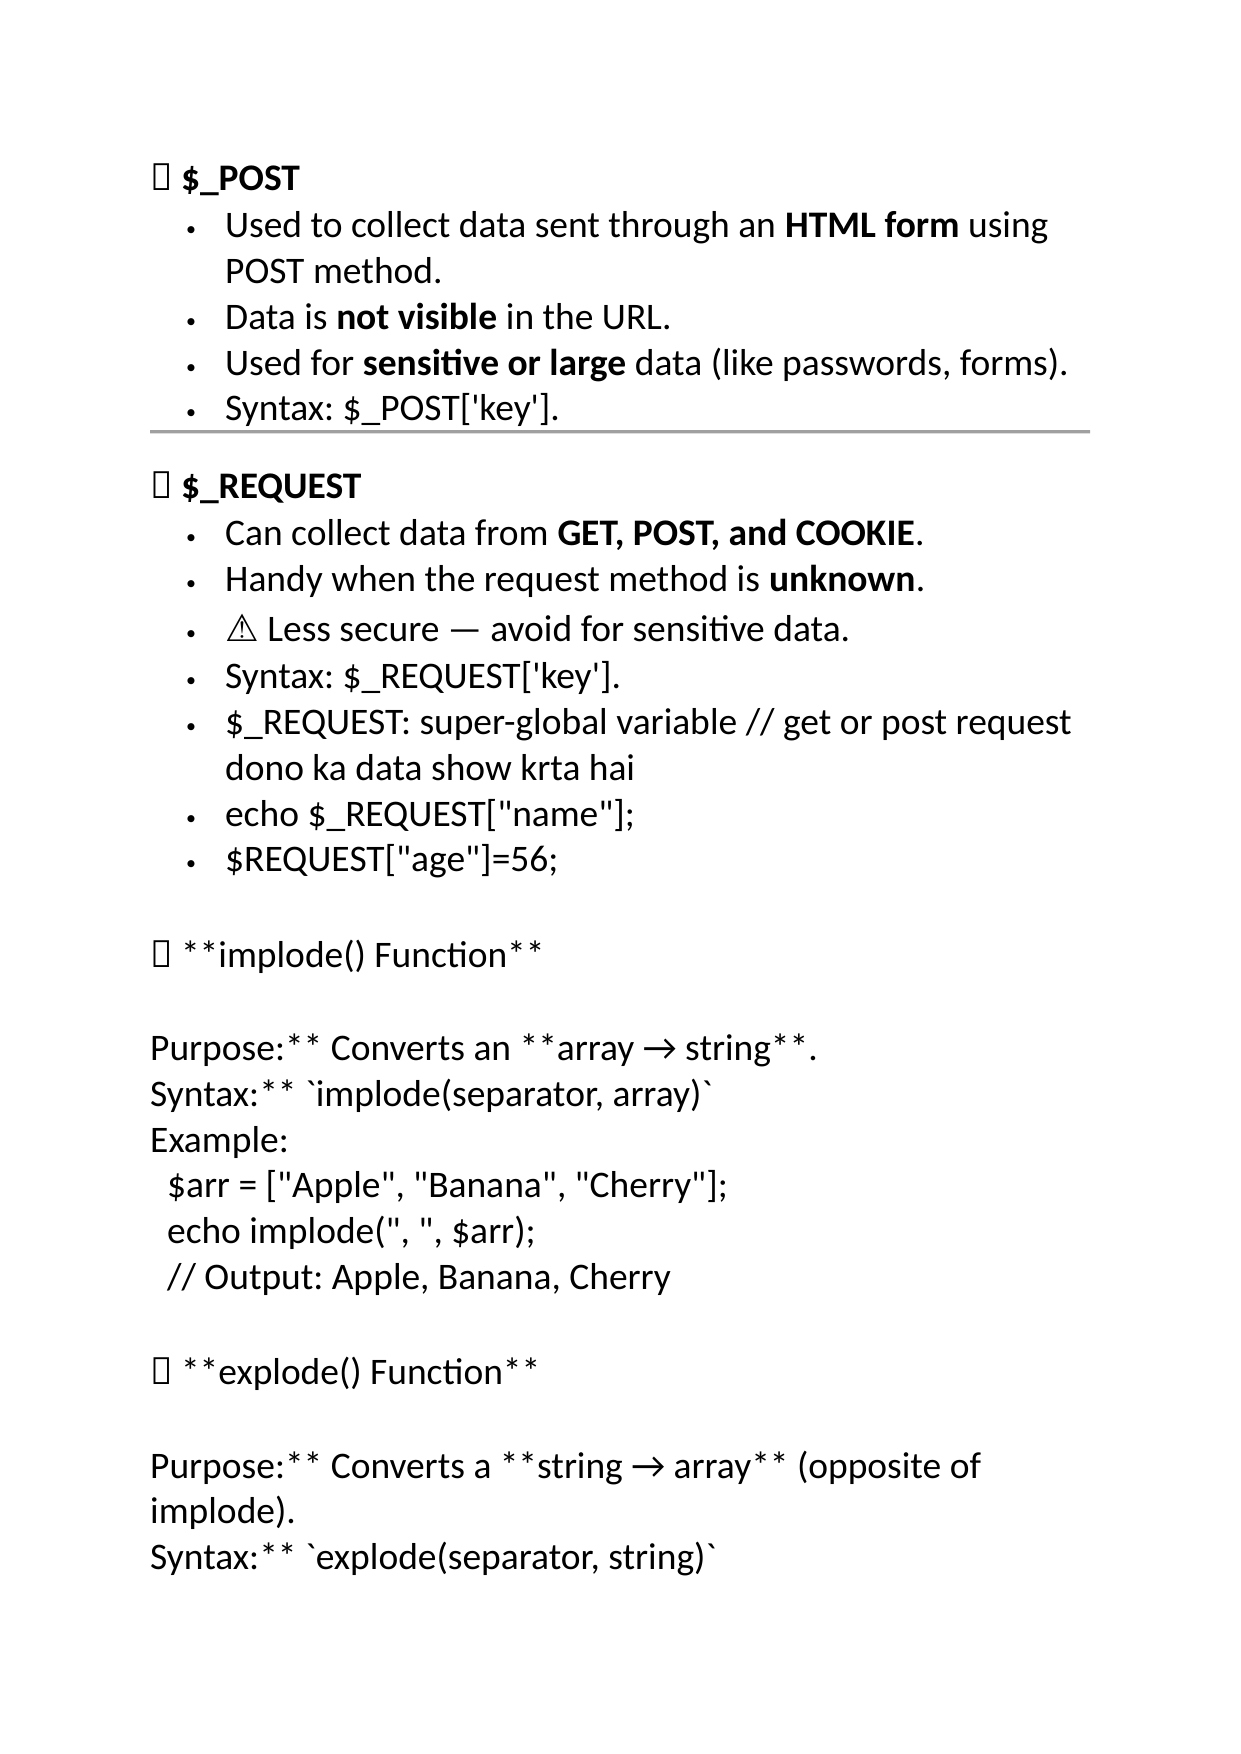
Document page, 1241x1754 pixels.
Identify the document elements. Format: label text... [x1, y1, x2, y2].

text // Output: Apple, Banana, Cherry [150, 1253, 1090, 1299]
list $REQUEST["age"]=56; [187, 835, 1090, 881]
list Handy when the request method is unknown. [187, 555, 1090, 601]
list Used for sensitive or large data (like passwords, forms). [187, 338, 1090, 384]
list ⚠️ Less secure — avoid for sensitive data. [187, 601, 1090, 652]
text Syntax:** `implode(separator, array)` [150, 1070, 1090, 1116]
text echo implode(", ", $arr); [150, 1207, 1090, 1253]
list echo $_REQUEST["name"]; [187, 789, 1090, 835]
text 🔹 $_REQUEST [150, 458, 1090, 509]
text $arr = ["Apple", "Banana", "Cherry"]; [150, 1161, 1090, 1207]
list Syntax: $_REQUEST['key']. [187, 652, 1090, 698]
text 🔹 **implode() Function** [150, 927, 1090, 978]
list Used to collect data sent through an HTML form using POST method. [187, 201, 1090, 293]
text Example: [150, 1116, 1090, 1161]
list Syntax: $_POST['key']. [187, 384, 1090, 430]
list Data is not visible in the URL. [187, 293, 1090, 338]
text 🔹 **explode() Function** [150, 1345, 1090, 1396]
text Purpose:** Converts a **string → array** (opposite of implode). [150, 1442, 1090, 1533]
list $_REQUEST: super-global variable // get or post request dono ka data show krta hai [187, 698, 1090, 789]
text Syntax:** `explode(separator, string)` [150, 1533, 1090, 1579]
list Can collect data from GET, POST, and COOKIE. [187, 509, 1090, 555]
text 🔹 $_POST [150, 150, 1090, 201]
text Purpose:** Converts an **array → string**. [150, 1024, 1090, 1070]
